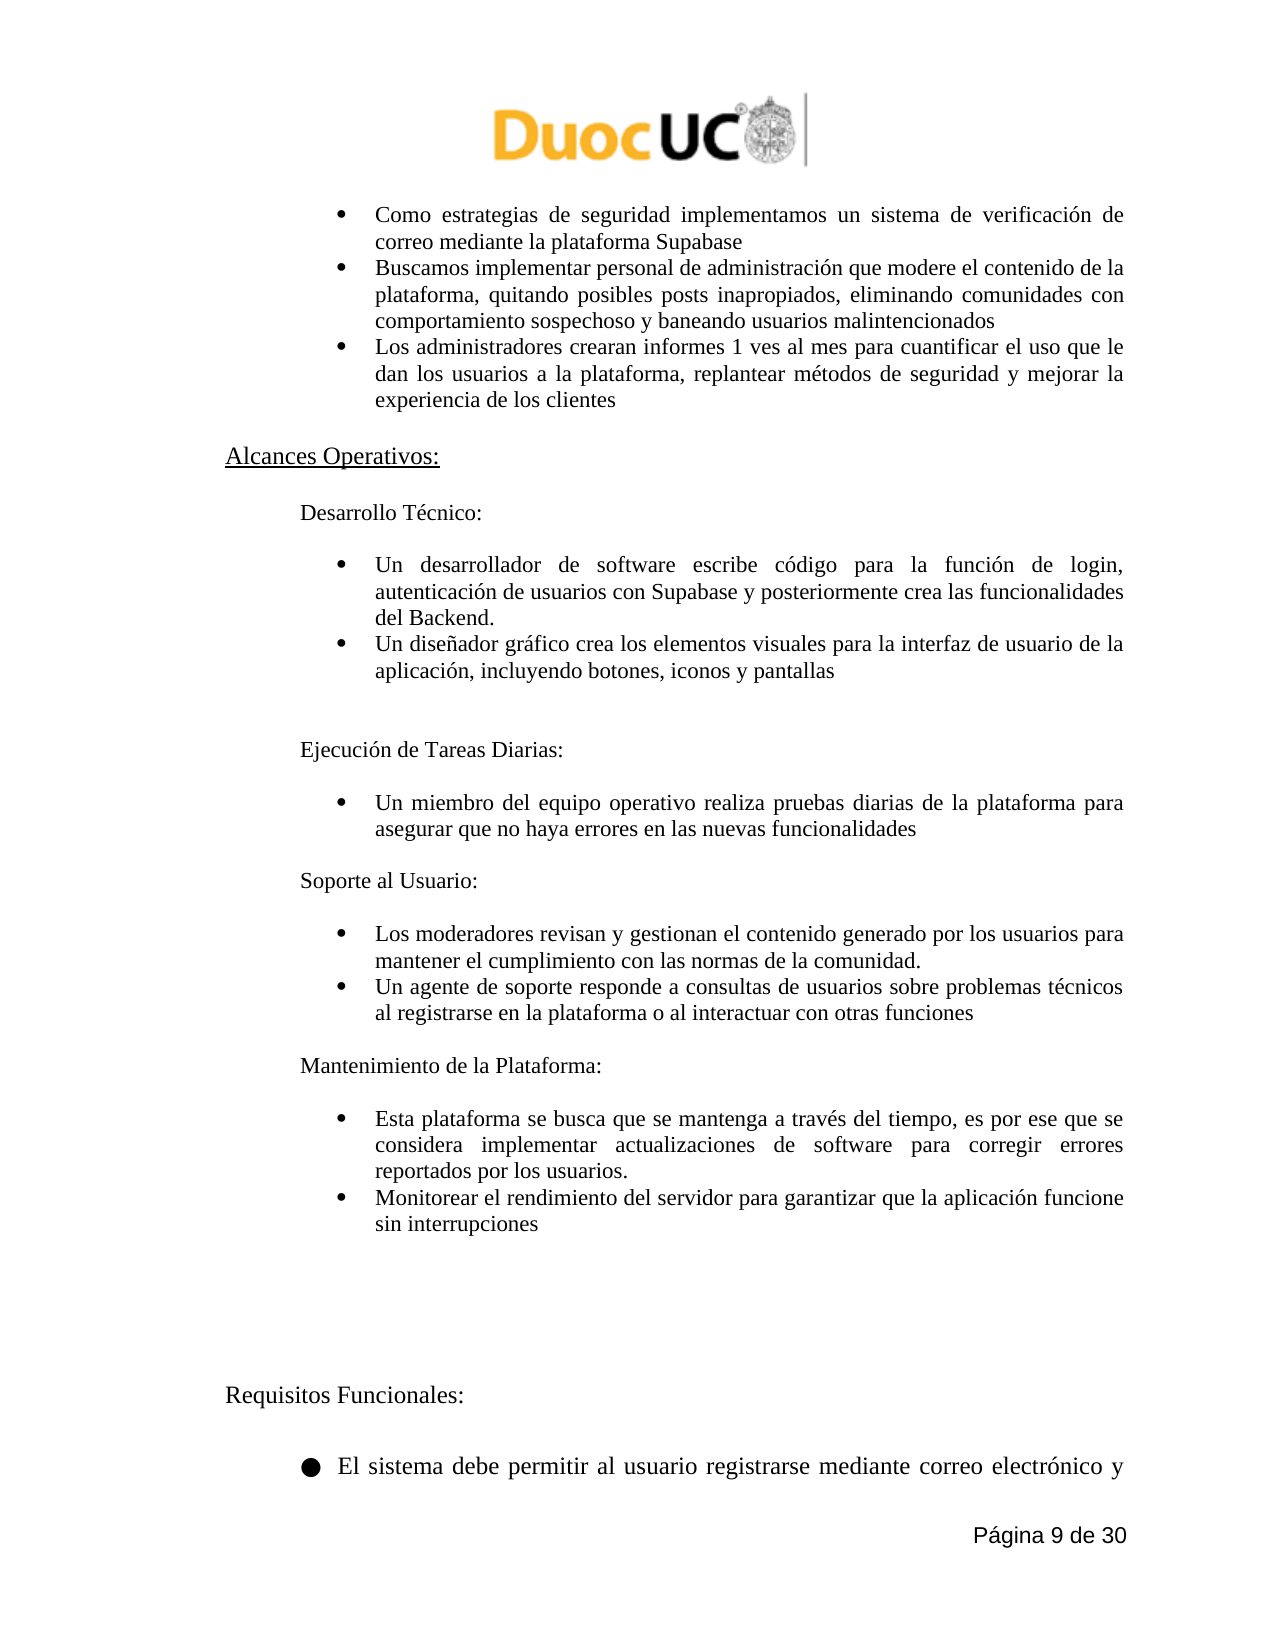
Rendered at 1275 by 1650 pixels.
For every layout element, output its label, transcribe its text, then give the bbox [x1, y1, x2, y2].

picture [464, 79, 810, 150]
list Un desarrollador de software escribe código para la función de login, autenticación de usuarios con Supabase y posteriormente crea las funcionalidades del Backend. [337, 551, 1125, 630]
list Monitorear el rendimiento del servidor para garantizar que la aplicación funcione sin interrupciones [337, 1184, 1125, 1237]
text Desarrollo Técnico: [225, 499, 1125, 525]
list El sistema debe permitir al usuario registrarse mediante correo electrónico y contraseña. [300, 1438, 1125, 1489]
text Requisitos Funcionales: [225, 1380, 1125, 1409]
list Buscamos implementar personal de administración que modere el contenido de la plataforma, quitando posibles posts inapropiados, eliminando comunidades con comportamiento sospechoso y baneando usuarios malintencionados [337, 254, 1125, 333]
text Ejecución de Tareas Diarias: [225, 736, 1125, 762]
list Un agente de soporte responde a consultas de usuarios sobre problemas técnicos al registrarse en la plataforma o al interactuar con otras funciones [337, 973, 1125, 1026]
list Como estrategias de seguridad implementamos un sistema de verificación de correo mediante la plataforma Supabase [337, 150, 1125, 254]
list Los moderadores revisan y gestionan el contenido generado por los usuarios para mantener el cumplimiento con las normas de la comunidad. [337, 920, 1125, 973]
text Soporte al Usuario: [300, 868, 1125, 894]
text Alcances Operativos: [225, 441, 1125, 470]
list Un diseñador gráfico crea los elementos visuales para la interfaz de usuario de la aplicación, incluyendo botones, iconos y pantallas [337, 630, 1125, 683]
list Un miembro del equipo operativo realiza pruebas diarias de la plataforma para asegurar que no haya errores en las nuevas funcionalidades [337, 788, 1125, 841]
list Los administradores crearan informes 1 ves al mes para cuantificar el uso que le dan los usuarios a la plataforma, replantear métodos de seguridad y mejorar la experiencia de los clientes [337, 333, 1125, 412]
text Mantenimiento de la Plataforma: [300, 1052, 1125, 1078]
list Esta plataforma se busca que se mantenga a través del tiempo, es por ese que se considera implementar actualizaciones de software para corregir errores reportados por los usuarios. [337, 1105, 1125, 1184]
